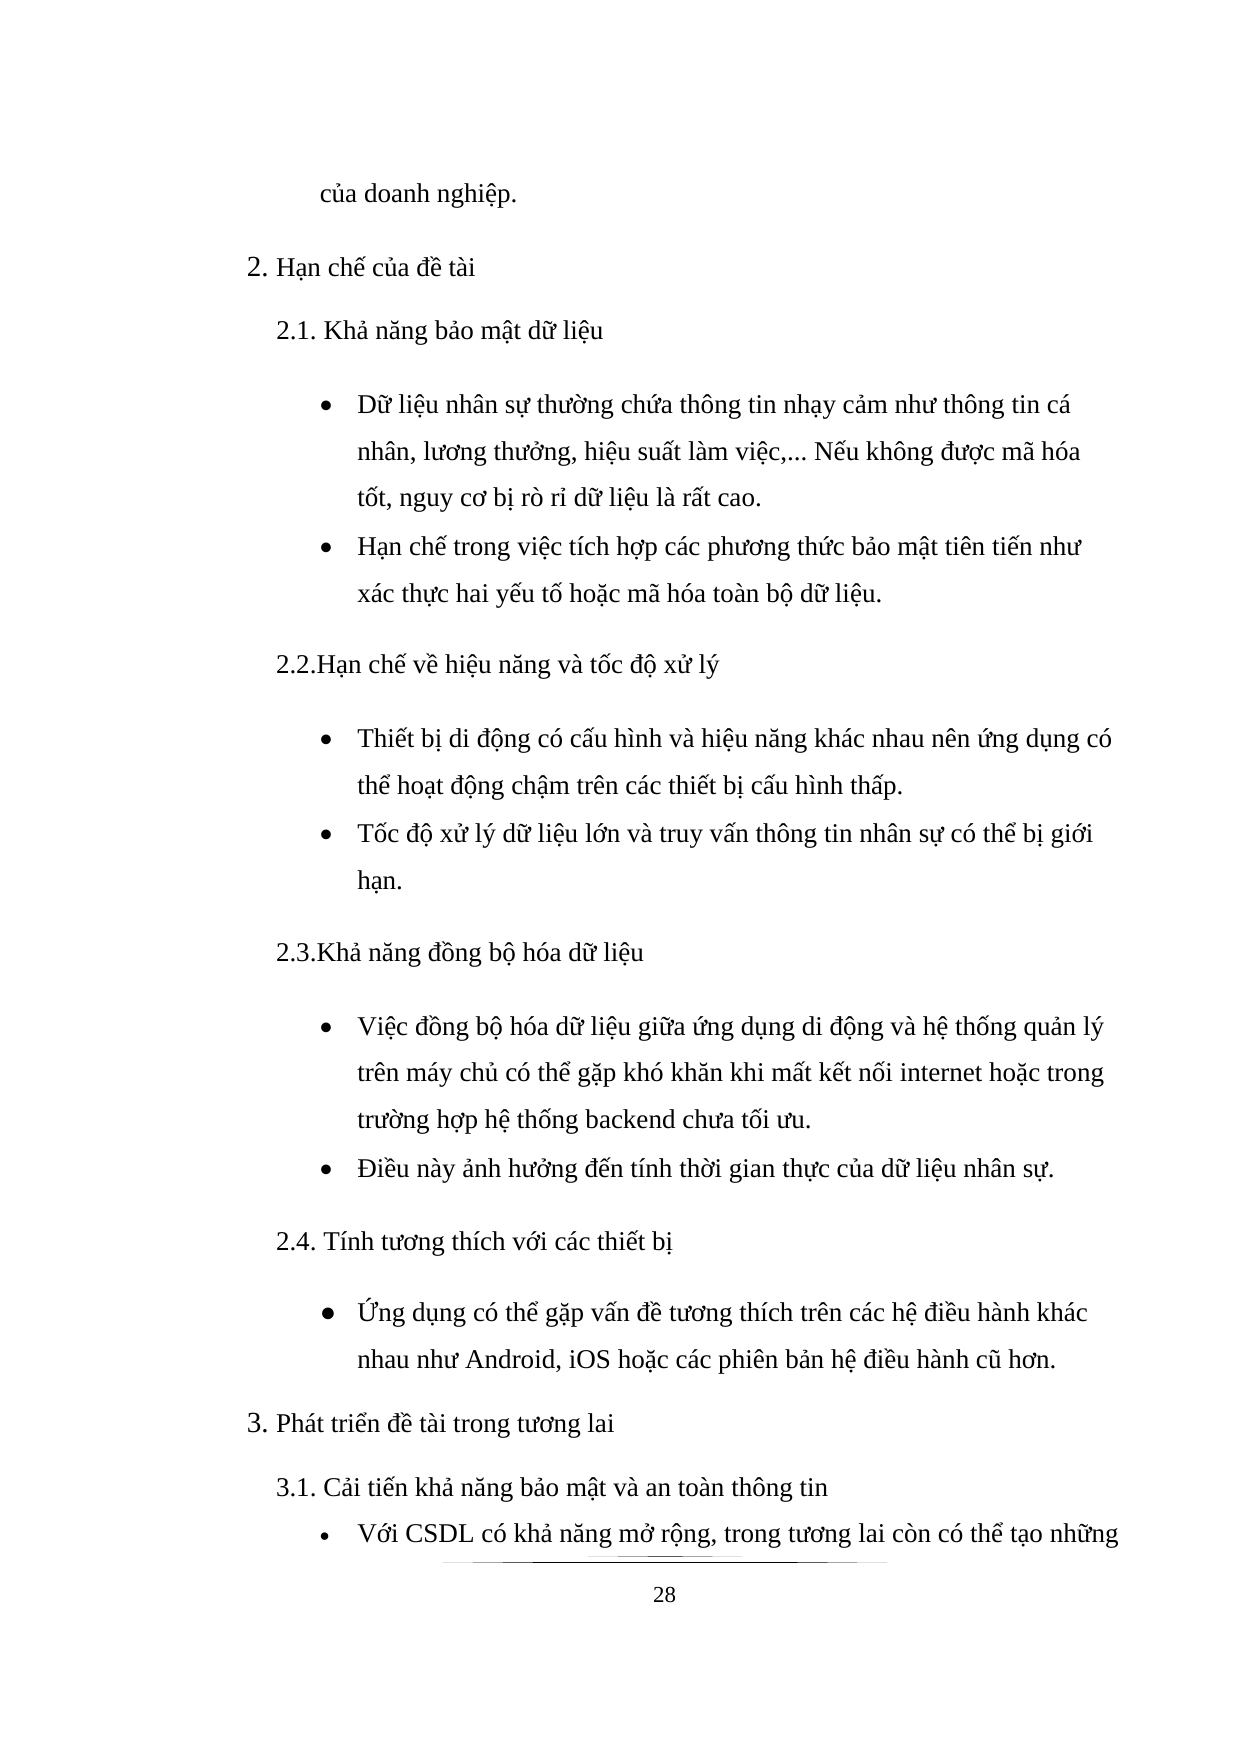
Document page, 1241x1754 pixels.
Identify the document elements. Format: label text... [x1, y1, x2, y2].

list Phát triển đề tài trong tương lai [247, 1405, 1122, 1439]
list Điều này ảnh hưởng đến tính thời gian thực của dữ liệu nhân sự. [319, 1150, 1122, 1183]
list Tốc độ xử lý dữ liệu lớn và truy vấn thông tin nhân sự có thể bị giới hạn. [319, 816, 1122, 896]
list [282, 177, 1122, 208]
text 2.1. Khả năng bảo mật dữ liệu [276, 314, 1122, 346]
text 2.4. Tính tương thích với các thiết bị [207, 1225, 1122, 1256]
list Hạn chế trong việc tích hợp các phương thức bảo mật tiên tiến như xác thực hai yếu tố hoặc mã hóa toàn bộ dữ liệu. [319, 528, 1122, 608]
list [319, 1517, 1122, 1549]
list Hạn chế của đề tài [247, 249, 1122, 282]
list Ứng dụng có thể gặp vấn đề tương thích trên các hệ điều hành khác nhau như Android, iOS hoặc các phiên bản hệ điều hành cũ hơn. [319, 1296, 1122, 1374]
text 3.1. Cải tiến khả năng bảo mật và an toàn thông tin [207, 1471, 1122, 1502]
text 2.2.Hạn chế về hiệu năng và tốc độ xử lý [207, 649, 1122, 680]
list Việc đồng bộ hóa dữ liệu giữa ứng dụng di động và hệ thống quản lý trên máy chủ có thể gặp khó khăn khi mất kết nối internet hoặc trong trường hợp hệ thống backend chưa tối ưu. [319, 1008, 1122, 1134]
list Dữ liệu nhân sự thường chứa thông tin nhạy cảm như thông tin cá nhân, lương thưởng, hiệu suất làm việc,... Nếu không được mã hóa tốt, nguy cơ bị rò rỉ dữ liệu là rất cao. [319, 386, 1122, 513]
text 2.3.Khả năng đồng bộ hóa dữ liệu [207, 936, 1122, 967]
list Thiết bị di động có cấu hình và hiệu năng khác nhau nên ứng dụng có thể hoạt động chậm trên các thiết bị cấu hình thấp. [319, 720, 1122, 800]
